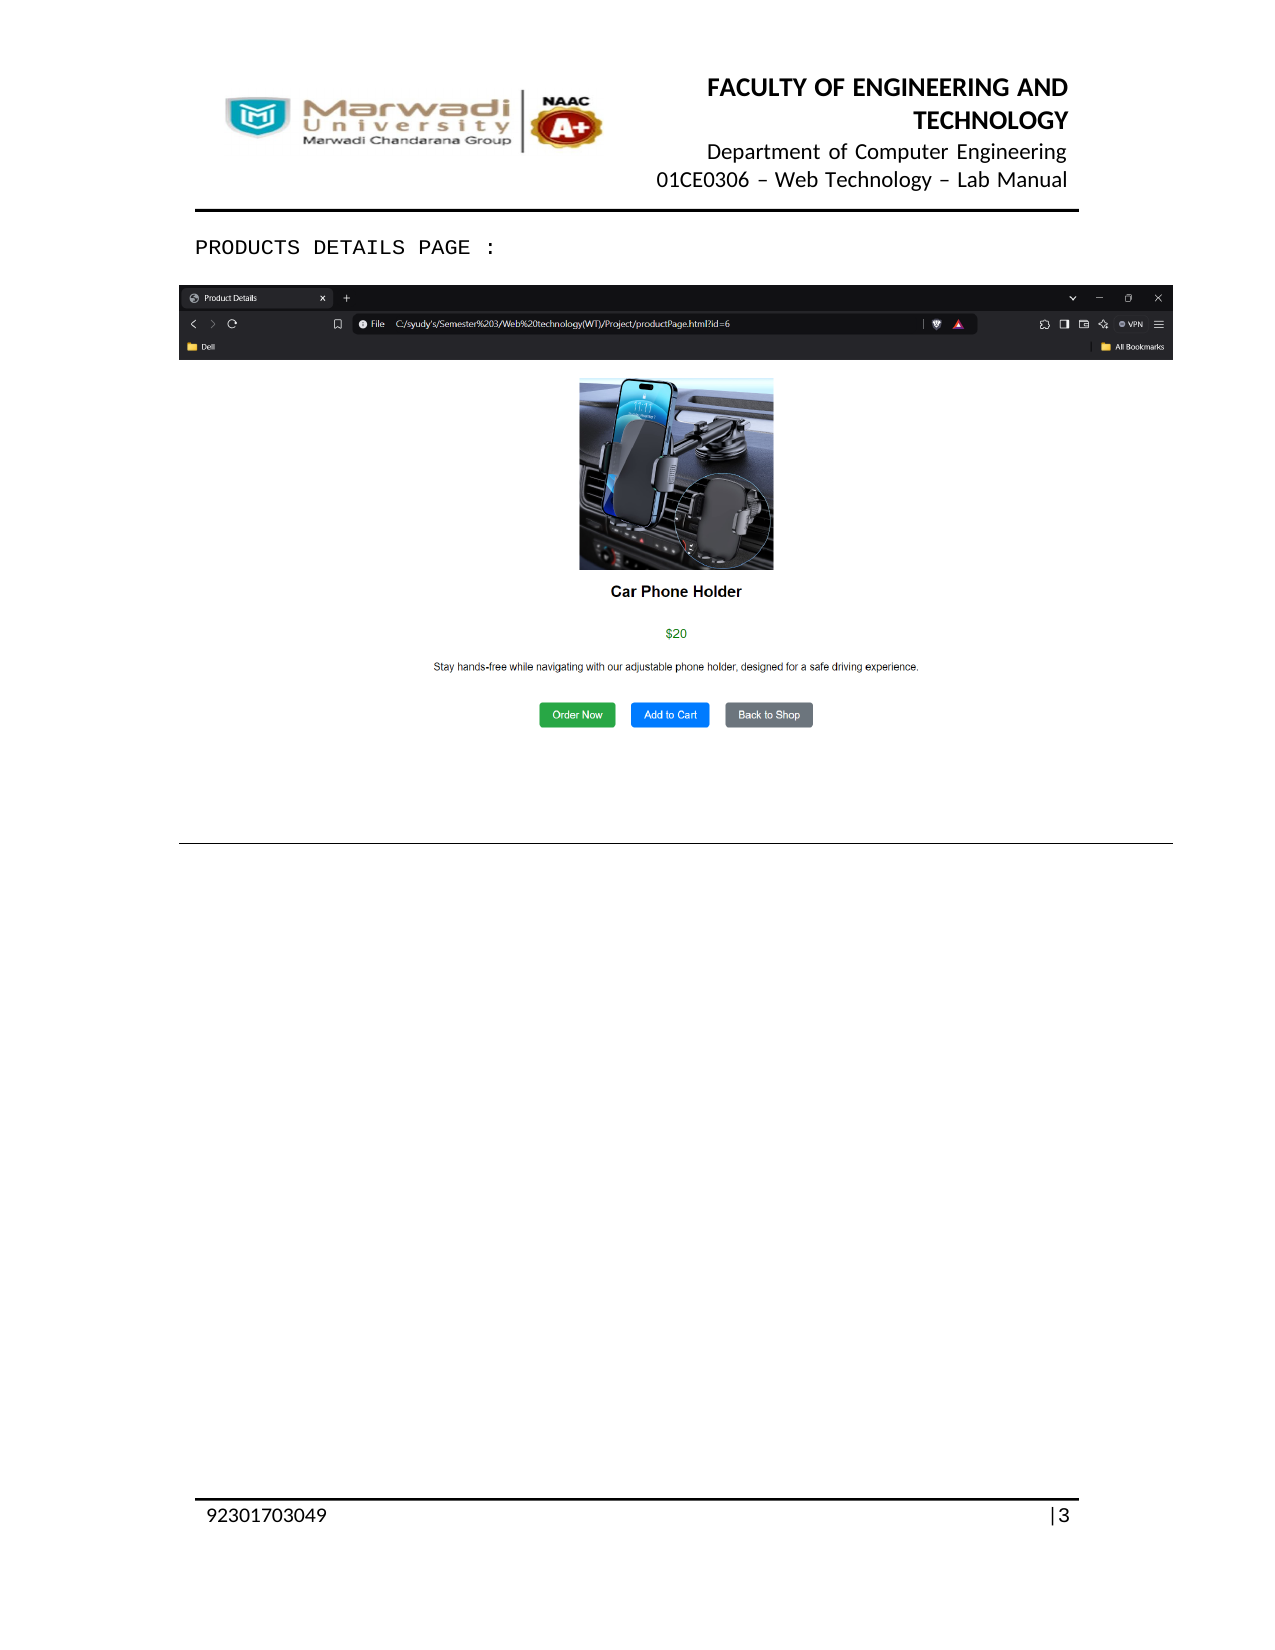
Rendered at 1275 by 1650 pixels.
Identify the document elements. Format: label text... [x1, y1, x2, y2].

text PRODUCTS DETAILS PAGE : [195, 237, 1173, 261]
picture [223, 88, 605, 156]
picture [179, 285, 1173, 844]
